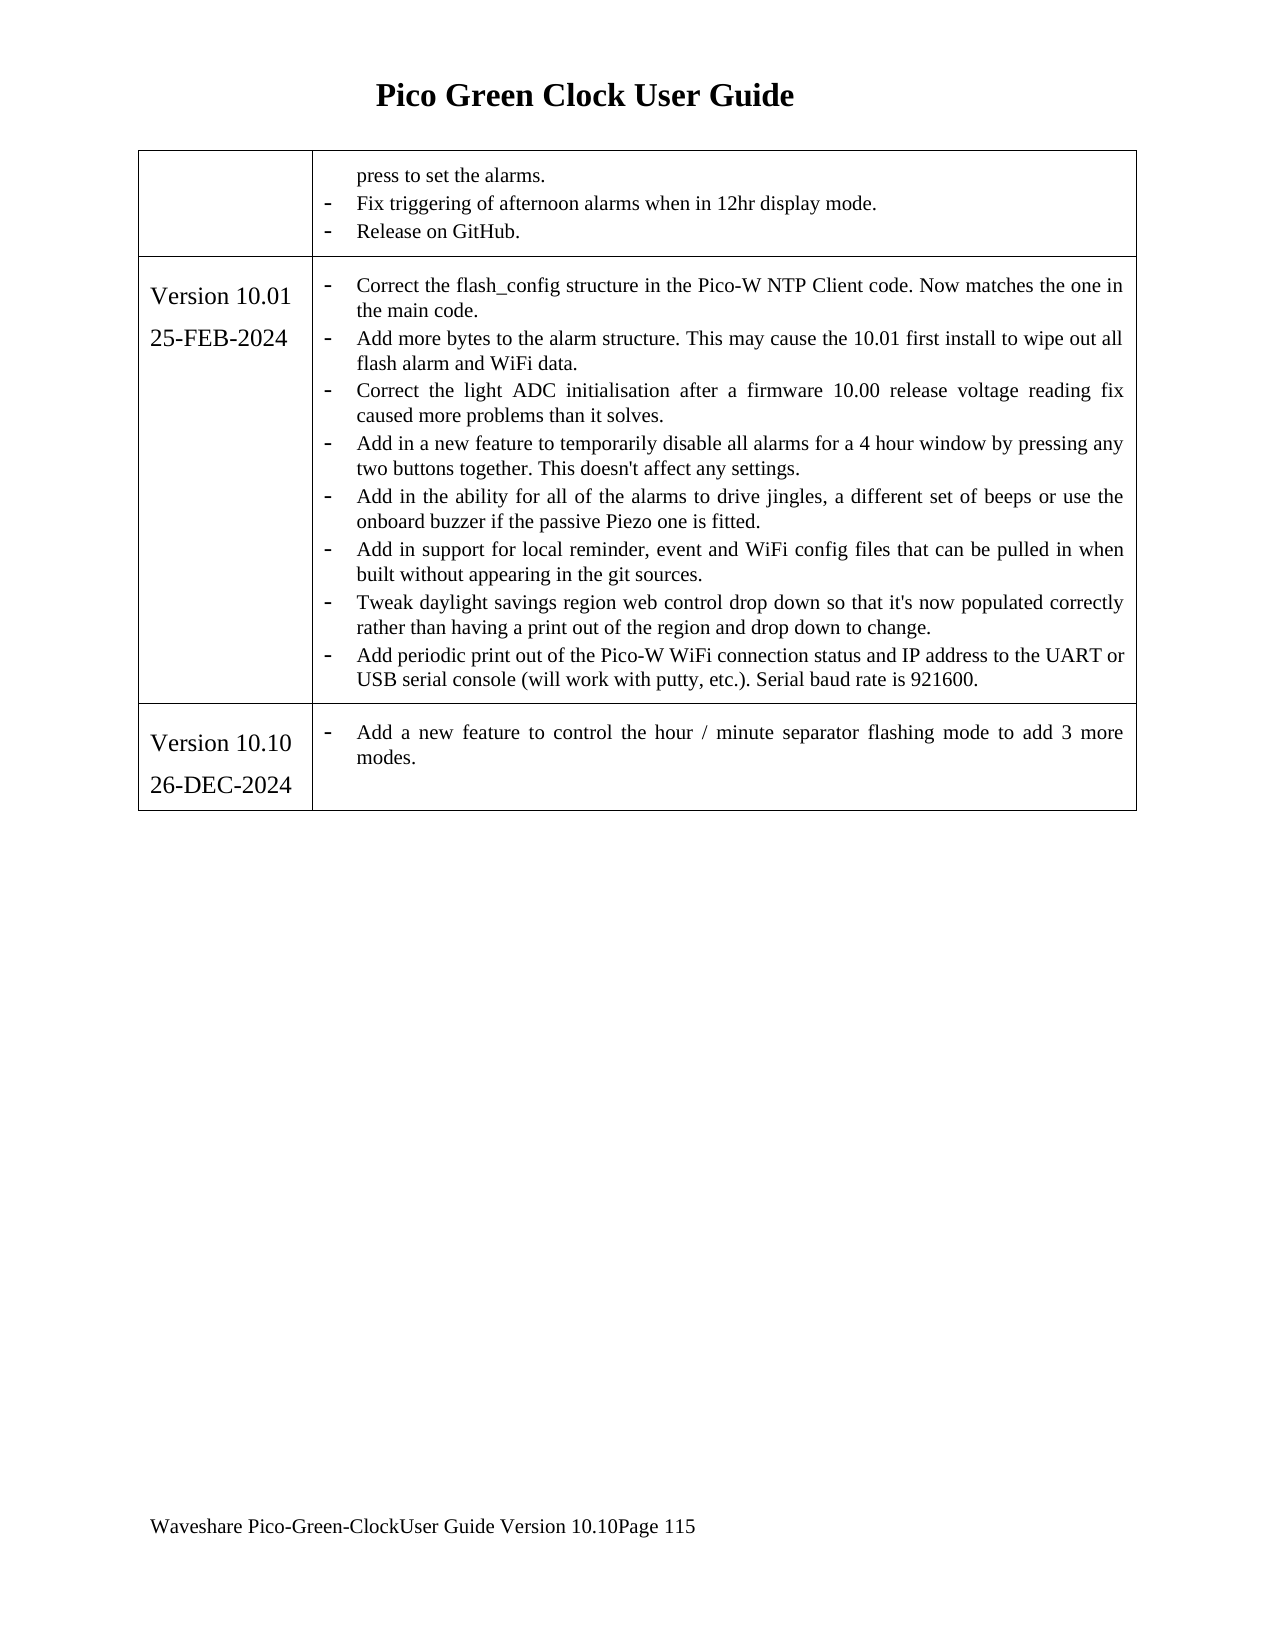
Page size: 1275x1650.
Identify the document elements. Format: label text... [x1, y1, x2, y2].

table_cell Version 10.01 25-FEB-2024 [139, 257, 312, 703]
table_cell Add a new feature to control the hour / minute separator flashing mode to add 3 more modes. [313, 704, 1136, 810]
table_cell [139, 151, 312, 256]
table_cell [313, 151, 1136, 256]
table_cell Correct the flash_config structure in the Pico-W NTP Client code. Now matches the one in the main code. Add more bytes to the alarm structure. This may cause the 10.01 first install to wipe out all flash alarm and WiFi data. Correct the light ADC initialisation after a firmware 10.00 release voltage reading fix caused more problems than it solves. Add in a new feature to temporarily disable all alarms for a 4 hour window by pressing any two buttons together. This doesn't affect any settings. Add in the ability for all of the alarms to drive jingles, a different set of beeps or use the onboard buzzer if the passive Piezo one is fitted. Add in support for local reminder, event and WiFi config files that can be pulled in when built without appearing in the git sources. Tweak daylight savings region web control drop down so that it's now populated correctly rather than having a print out of the region and drop down to change. Add periodic print out of the Pico-W WiFi connection status and IP address to the UART or USB serial console (will work with putty, etc.). Serial baud rate is 921600. [313, 257, 1136, 703]
table_cell Version 10.10 26-DEC-2024 [139, 704, 312, 810]
